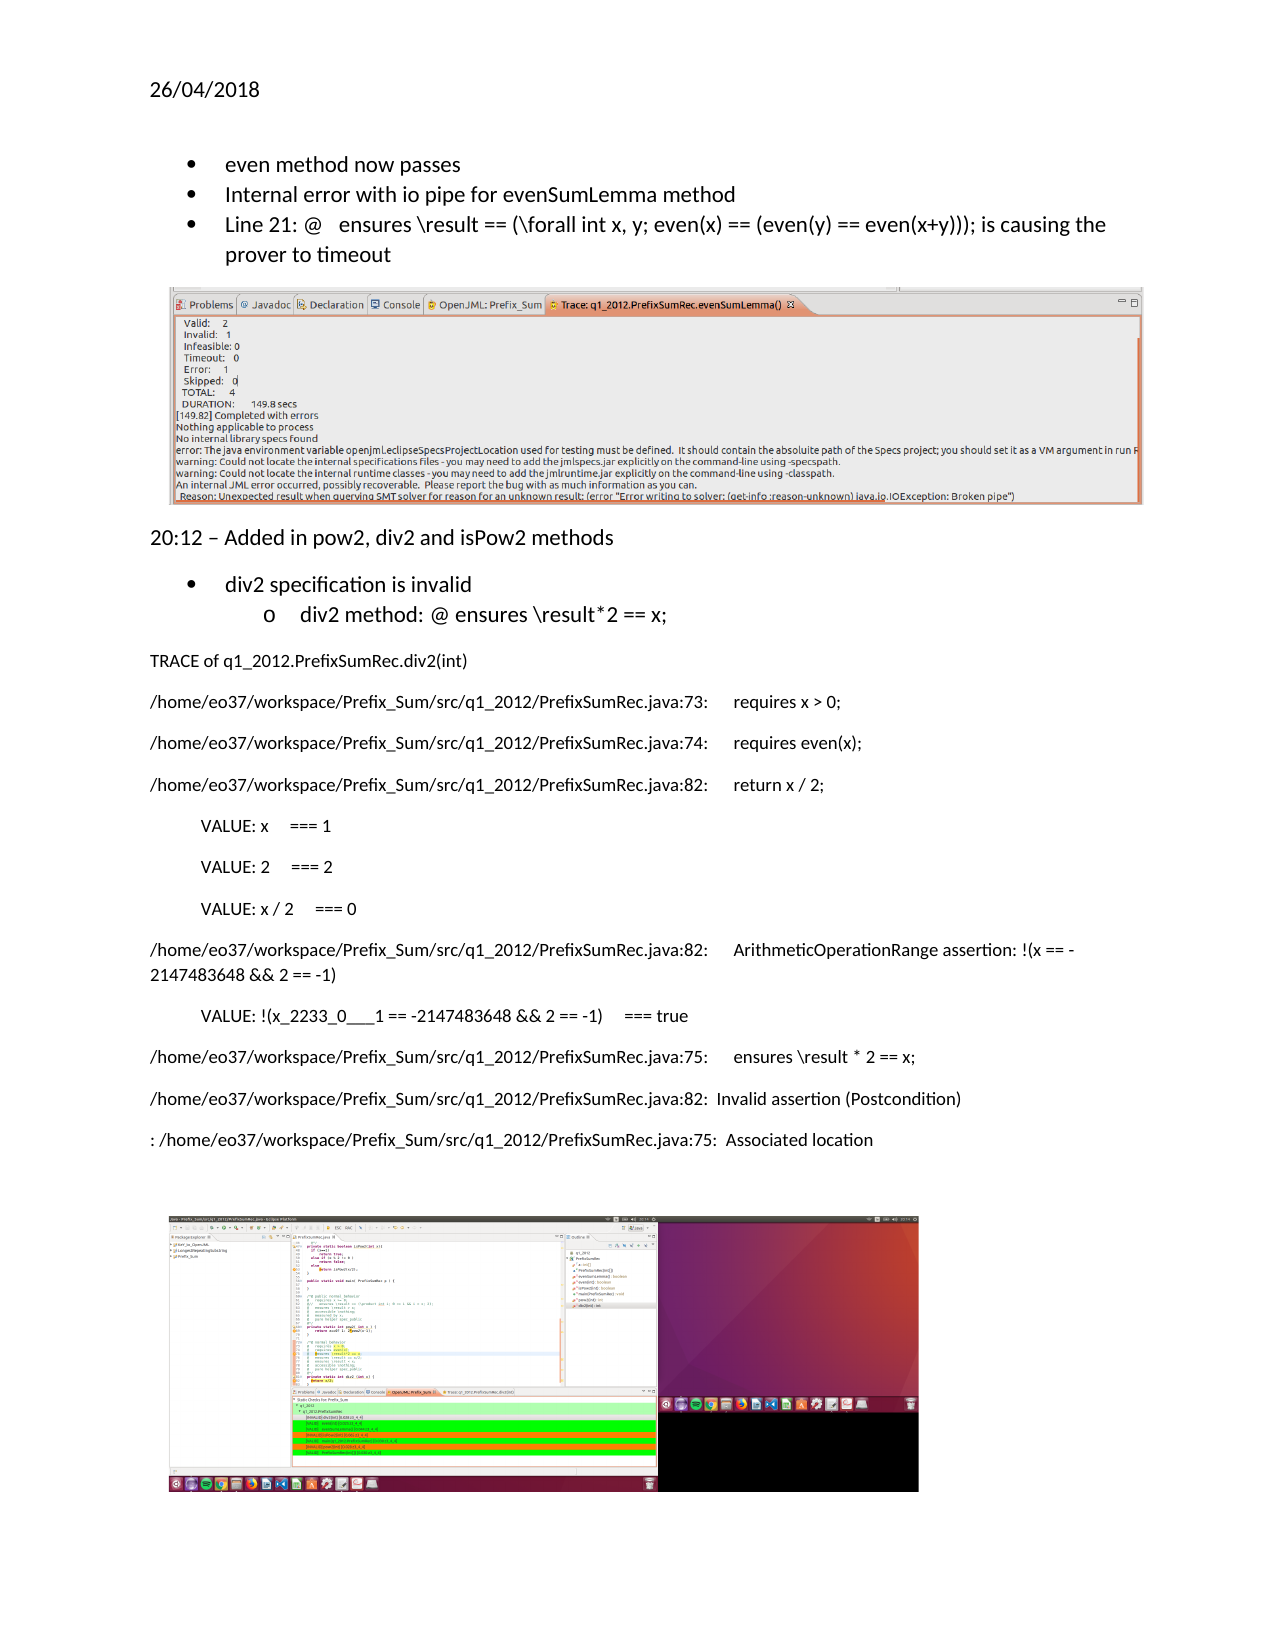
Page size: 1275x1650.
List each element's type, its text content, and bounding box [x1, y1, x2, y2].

text VALUE: x === 1 [150, 814, 1125, 837]
list div2 method: @ ensures \result*2 == x; [262, 601, 1125, 630]
text VALUE: 2 === 2 [150, 856, 1125, 878]
text VALUE: !(x_2233_0___1 == -2147483648 && 2 == -1) === true [150, 1004, 1125, 1027]
list Internal error with io pipe for evenSumLemma method [187, 180, 1125, 208]
list even method now passes [187, 150, 1125, 178]
text /home/eo37/workspace/Prefix_Sum/src/q1_2012/PrefixSumRec.java:82: return x / 2; [150, 773, 1125, 796]
text /home/eo37/workspace/Prefix_Sum/src/q1_2012/PrefixSumRec.java:82: Invalid assertion (Postcondition) [150, 1087, 1125, 1110]
text VALUE: x / 2 === 0 [150, 897, 1125, 920]
list div2 specification is invalid [187, 570, 1125, 598]
text /home/eo37/workspace/Prefix_Sum/src/q1_2012/PrefixSumRec.java:74: requires even(x); [150, 731, 1125, 754]
text TRACE of q1_2012.PrefixSumRec.div2(int) [150, 649, 1125, 672]
text /home/eo37/workspace/Prefix_Sum/src/q1_2012/PrefixSumRec.java:73: requires x > 0; [150, 690, 1125, 713]
text : /home/eo37/workspace/Prefix_Sum/src/q1_2012/PrefixSumRec.java:75: Associated location [150, 1128, 1125, 1151]
list Line 21: @ ensures \result == (\forall int x, y; even(x) == (even(y) == even(x+y))); is causing the prover to timeout [187, 210, 1125, 269]
text 20:12 – Added in pow2, div2 and isPow2 methods [150, 523, 1125, 552]
text /home/eo37/workspace/Prefix_Sum/src/q1_2012/PrefixSumRec.java:82: ArithmeticOperationRange assertion: !(x == -2147483648 && 2 == -1) [150, 938, 1125, 986]
text /home/eo37/workspace/Prefix_Sum/src/q1_2012/PrefixSumRec.java:75: ensures \result * 2 == x; [150, 1046, 1125, 1068]
